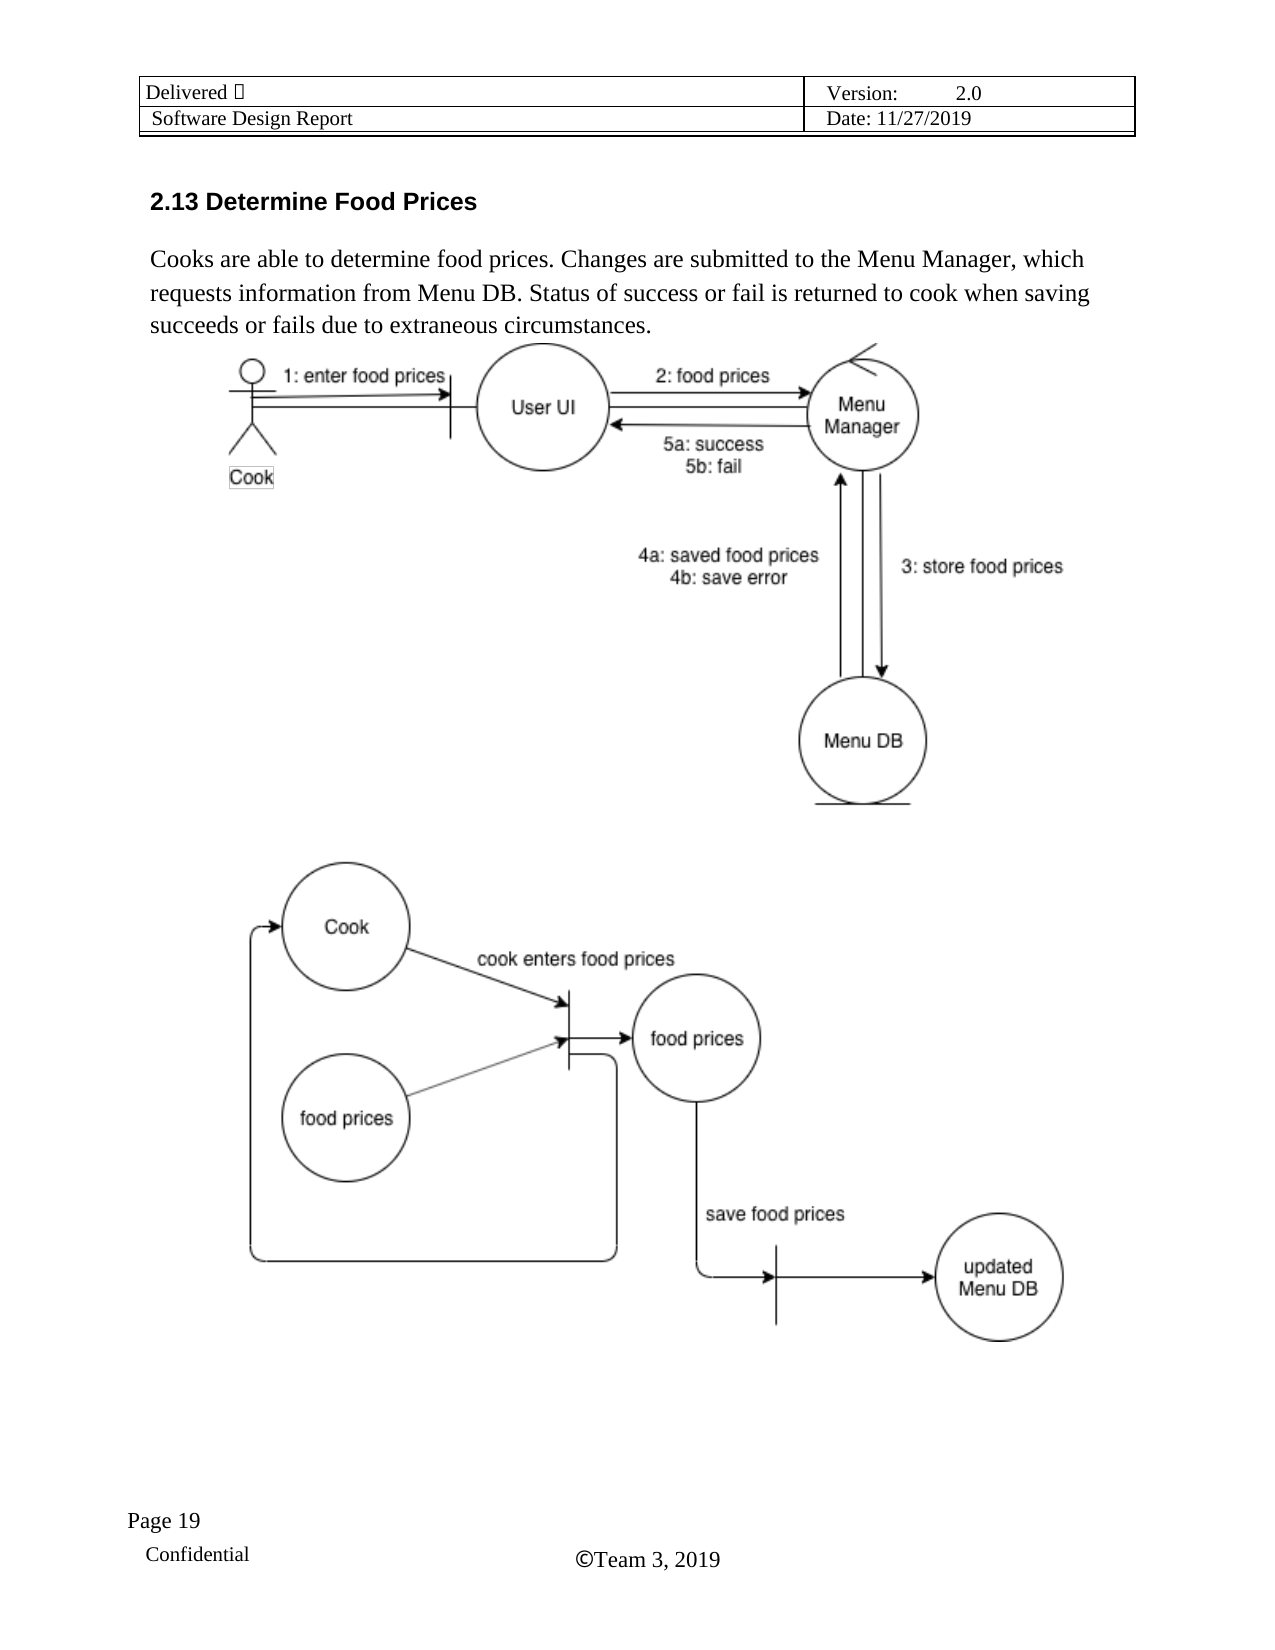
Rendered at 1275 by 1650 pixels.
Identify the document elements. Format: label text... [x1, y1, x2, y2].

subtitle 2.13 Determine Food Prices [150, 187, 1148, 216]
subtitle Cooks are able to determine food prices. Changes are submitted to the Menu Manager, which requests information from Menu DB. Status of success or fail is returned to cook when saving succeeds or fails due to extraneous circumstances. [150, 244, 1148, 339]
picture [228, 343, 1070, 821]
picture [226, 848, 1072, 1342]
